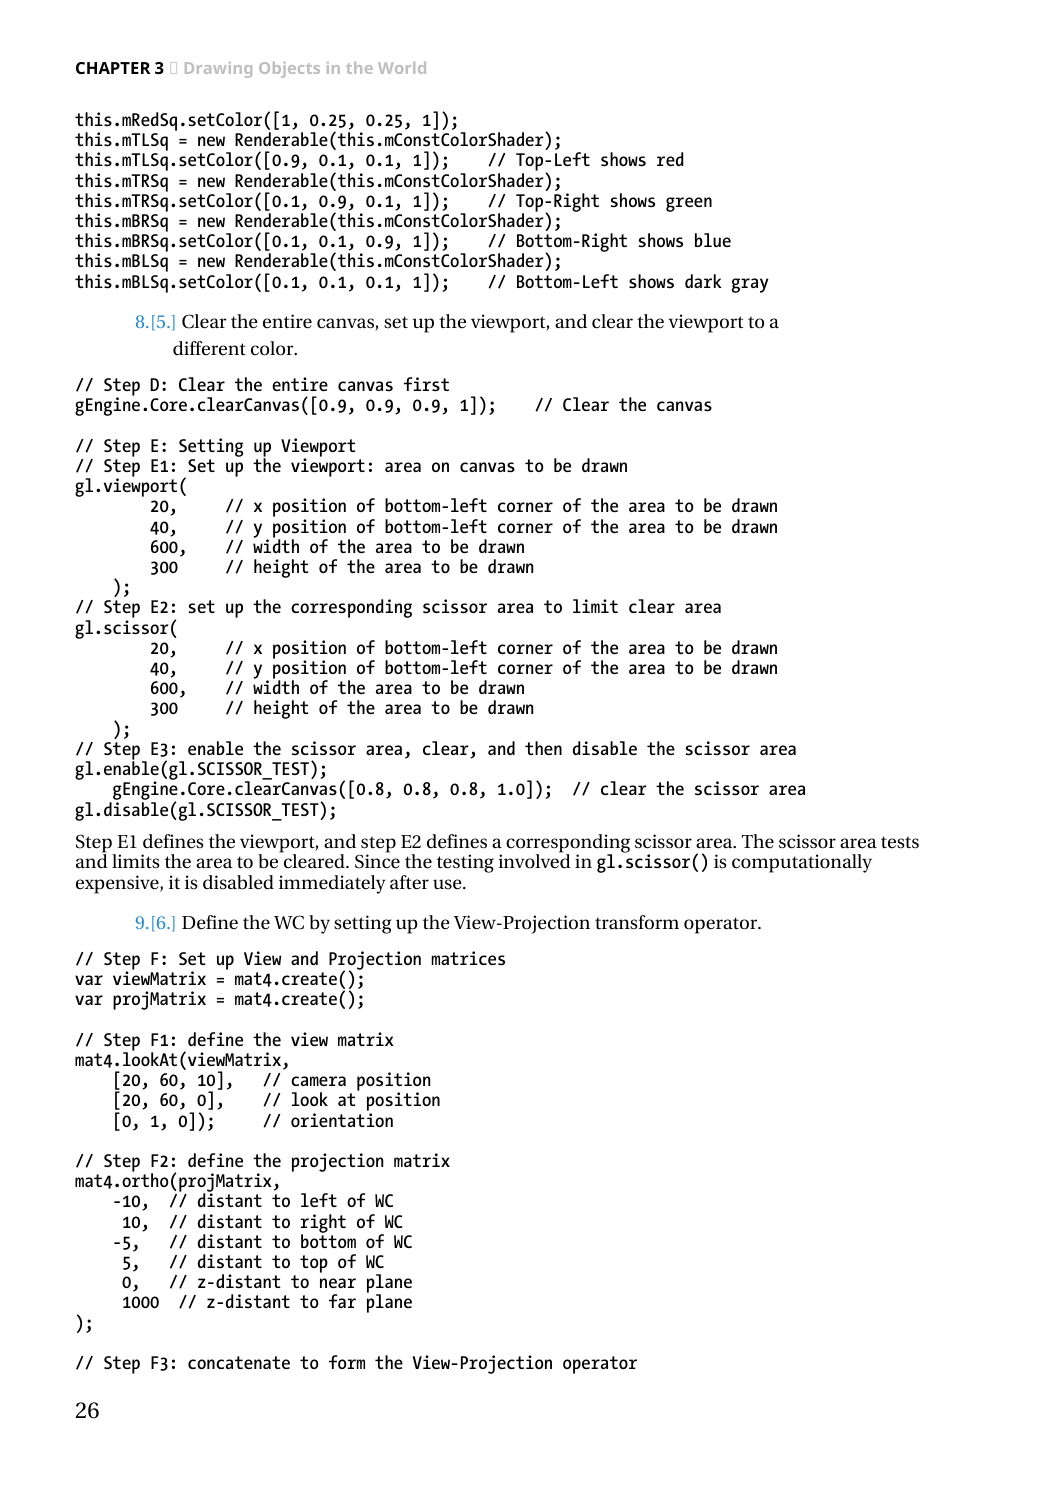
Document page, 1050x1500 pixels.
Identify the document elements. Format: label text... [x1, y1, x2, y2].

text Step E1 defines the viewport, and step E2 defines a corresponding scissor area. The scissor area tests and limits the area to be cleared. Since the testing involved in gl.scissor() is computationally expensive, it is disabled immediately after use. [75, 835, 937, 894]
text ); [75, 721, 937, 740]
text gl.disable(gl.SCISSOR_TEST); [75, 802, 937, 821]
text [20, 60, 0], // look at position [75, 1093, 937, 1112]
text this.mBRSq.setColor([0.1, 0.1, 0.9, 1]); // Bottom-Right shows blue [75, 234, 937, 252]
text // Step F2: define the projection matrix [75, 1154, 937, 1172]
text this.mBLSq = new Renderable(this.mConstColorShader); [75, 254, 937, 273]
text gl.viewport( [75, 479, 937, 497]
text this.mBRSq = new Renderable(this.mConstColorShader); [75, 213, 937, 232]
text // Step F3: concatenate to form the View-Projection operator [75, 1356, 937, 1374]
text this.mTLSq.setColor([0.9, 0.1, 0.1, 1]); // Top-Left shows red [75, 153, 937, 172]
text 0, // z-distant to near plane [75, 1275, 937, 1294]
text var viewMatrix = mat4.create(); [75, 972, 937, 991]
text // Step E3: enable the scissor area, clear, and then disable the scissor area [75, 741, 937, 760]
text 40, // y position of bottom-left corner of the area to be drawn [75, 661, 937, 679]
text 5, // distant to top of WC [75, 1255, 937, 1273]
text gl.scissor( [75, 620, 937, 639]
text this.mTLSq = new Renderable(this.mConstColorShader); [75, 133, 937, 151]
text ); [75, 580, 937, 598]
text 40, // y position of bottom-left corner of the area to be drawn [75, 519, 937, 538]
text -5, // distant to bottom of WC [75, 1234, 937, 1253]
text gEngine.Core.clearCanvas([0.8, 0.8, 0.8, 1.0]); // clear the scissor area [75, 782, 937, 801]
text 20, // x position of bottom-left corner of the area to be drawn [75, 640, 937, 659]
text 600, // width of the area to be drawn [75, 539, 937, 558]
text [0, 1, 0]); // orientation [75, 1113, 937, 1132]
text 20, // x position of bottom-left corner of the area to be drawn [75, 499, 937, 518]
text 300 // height of the area to be drawn [75, 701, 937, 720]
text 300 // height of the area to be drawn [75, 559, 937, 578]
text // Step F1: define the view matrix [75, 1012, 937, 1051]
text -10, // distant to left of WC [75, 1194, 937, 1213]
text this.mRedSq.setColor([1, 0.25, 0.25, 1]); [75, 112, 937, 131]
text this.mTRSq.setColor([0.1, 0.9, 0.1, 1]); // Top-Right shows green [75, 193, 937, 212]
text mat4.lookAt(viewMatrix, [75, 1053, 937, 1071]
text gEngine.Core.clearCanvas([0.9, 0.9, 0.9, 1]); // Clear the canvas [75, 398, 937, 417]
list Define the WC by setting up the View-Projection transform operator. [135, 908, 847, 935]
text // Step F: Set up View and Projection matrices [75, 952, 937, 970]
text 600, // width of the area to be drawn [75, 681, 937, 699]
text 10, // distant to right of WC [75, 1214, 937, 1233]
text // Step D: Clear the entire canvas first [75, 378, 937, 396]
text this.mTRSq = new Renderable(this.mConstColorShader); [75, 173, 937, 192]
text [20, 60, 10], // camera position [75, 1073, 937, 1092]
text // Step E1: Set up the viewport: area on canvas to be drawn [75, 458, 937, 477]
text ); [75, 1315, 937, 1334]
text this.mBLSq.setColor([0.1, 0.1, 0.1, 1]); // Bottom-Left shows dark gray [75, 274, 937, 293]
list Clear the entire canvas, set up the viewport, and clear the viewport to a different color. [135, 307, 847, 361]
text 1000 // z-distant to far plane [75, 1295, 937, 1314]
text mat4.ortho(projMatrix, [75, 1174, 937, 1193]
text // Step E: Setting up Viewport [75, 438, 937, 457]
text var projMatrix = mat4.create(); [75, 992, 937, 1011]
text gl.enable(gl.SCISSOR_TEST); [75, 762, 937, 780]
text // Step E2: set up the corresponding scissor area to limit clear area [75, 600, 937, 619]
